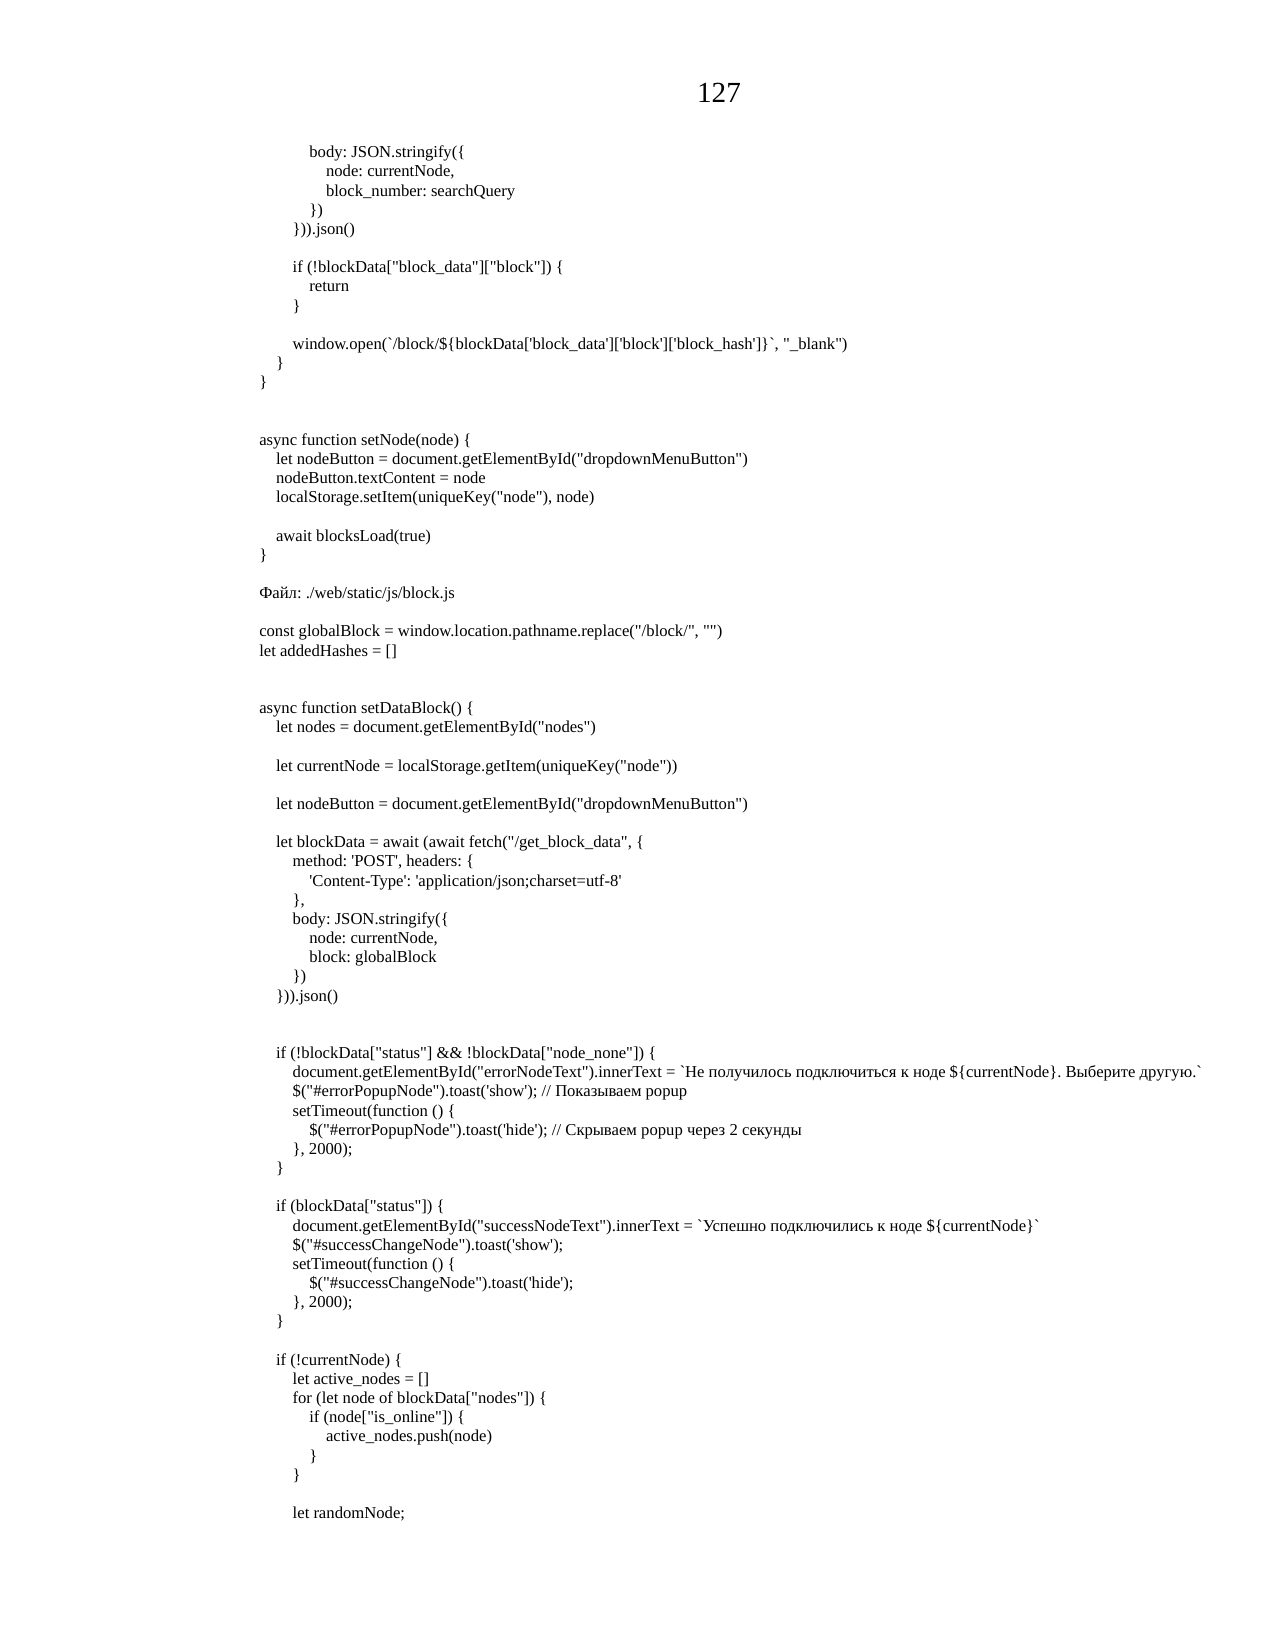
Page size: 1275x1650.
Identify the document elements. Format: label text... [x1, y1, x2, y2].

list localStorage.setItem(uniqueKey("node"), node) [259, 487, 1216, 506]
list nodeButton.textContent = node [259, 468, 1216, 487]
list 'Content-Type': 'application/json;charset=utf-8' [259, 870, 1216, 889]
list }, [259, 889, 1216, 909]
list document.getElementById("successNodeText").innerText = `Успешно подключились к ноде ${currentNode}` [259, 1215, 1216, 1234]
list if (!blockData["block_data"]["block"]) { [259, 257, 1216, 276]
list let currentNode = localStorage.getItem(uniqueKey("node")) [259, 755, 1216, 774]
list } [259, 544, 1216, 564]
list }) [259, 966, 1216, 985]
list async function setNode(node) { [259, 429, 1216, 449]
list let nodeButton = document.getElementById("dropdownMenuButton") [259, 449, 1216, 468]
list let randomNode; [259, 1503, 1216, 1522]
list if (!currentNode) { [259, 1349, 1216, 1369]
list } [259, 1311, 1216, 1330]
list $("#errorPopupNode").toast('hide'); // Скрываем popup через 2 секунды [259, 1119, 1216, 1139]
list for (let node of blockData["nodes"]) { [259, 1388, 1216, 1407]
list } [259, 295, 1216, 314]
list method: 'POST', headers: { [259, 851, 1216, 870]
list await blocksLoad(true) [259, 525, 1216, 544]
list active_nodes.push(node) [259, 1426, 1216, 1445]
list return [259, 276, 1216, 295]
list } [259, 353, 1216, 372]
list body: JSON.stringify({ [259, 909, 1216, 928]
list if (!blockData["status"] && !blockData["node_none"]) { [259, 1043, 1216, 1062]
list node: currentNode, [259, 928, 1216, 947]
list } [259, 1464, 1216, 1484]
list node: currentNode, [259, 161, 1216, 180]
list if (blockData["status"]) { [259, 1196, 1216, 1215]
list $("#errorPopupNode").toast('show'); // Показываем popup [259, 1081, 1216, 1100]
list let blockData = await (await fetch("/get_block_data", { [259, 832, 1216, 851]
list let nodeButton = document.getElementById("dropdownMenuButton") [259, 794, 1216, 813]
list setTimeout(function () { [259, 1254, 1216, 1273]
list let active_nodes = [] [259, 1369, 1216, 1388]
list })).json() [259, 985, 1216, 1004]
list }, 2000); [259, 1292, 1216, 1311]
list document.getElementById("errorNodeText").innerText = `Не получилось подключиться к ноде ${currentNode}. Выберите другую.` [259, 1062, 1216, 1081]
list setTimeout(function () { [259, 1100, 1216, 1119]
list async function setDataBlock() { [259, 698, 1216, 717]
list body: JSON.stringify({ [259, 142, 1216, 161]
list block: globalBlock [259, 947, 1216, 966]
list Файл: ./web/static/js/block.js [259, 583, 1216, 602]
list $("#successChangeNode").toast('hide'); [259, 1273, 1216, 1292]
list window.open(`/block/${blockData['block_data']['block']['block_hash']}`, "_blank") [259, 334, 1216, 353]
list $("#successChangeNode").toast('show'); [259, 1234, 1216, 1254]
list }, 2000); [259, 1139, 1216, 1158]
list }) [259, 199, 1216, 219]
list let addedHashes = [] [259, 640, 1216, 659]
list } [259, 372, 1216, 391]
list block_number: searchQuery [259, 180, 1216, 199]
list } [259, 1445, 1216, 1464]
list if (node["is_online"]) { [259, 1407, 1216, 1426]
list } [259, 1158, 1216, 1177]
list })).json() [259, 219, 1216, 238]
list const globalBlock = window.location.pathname.replace("/block/", "") [259, 621, 1216, 640]
list let nodes = document.getElementById("nodes") [259, 717, 1216, 736]
